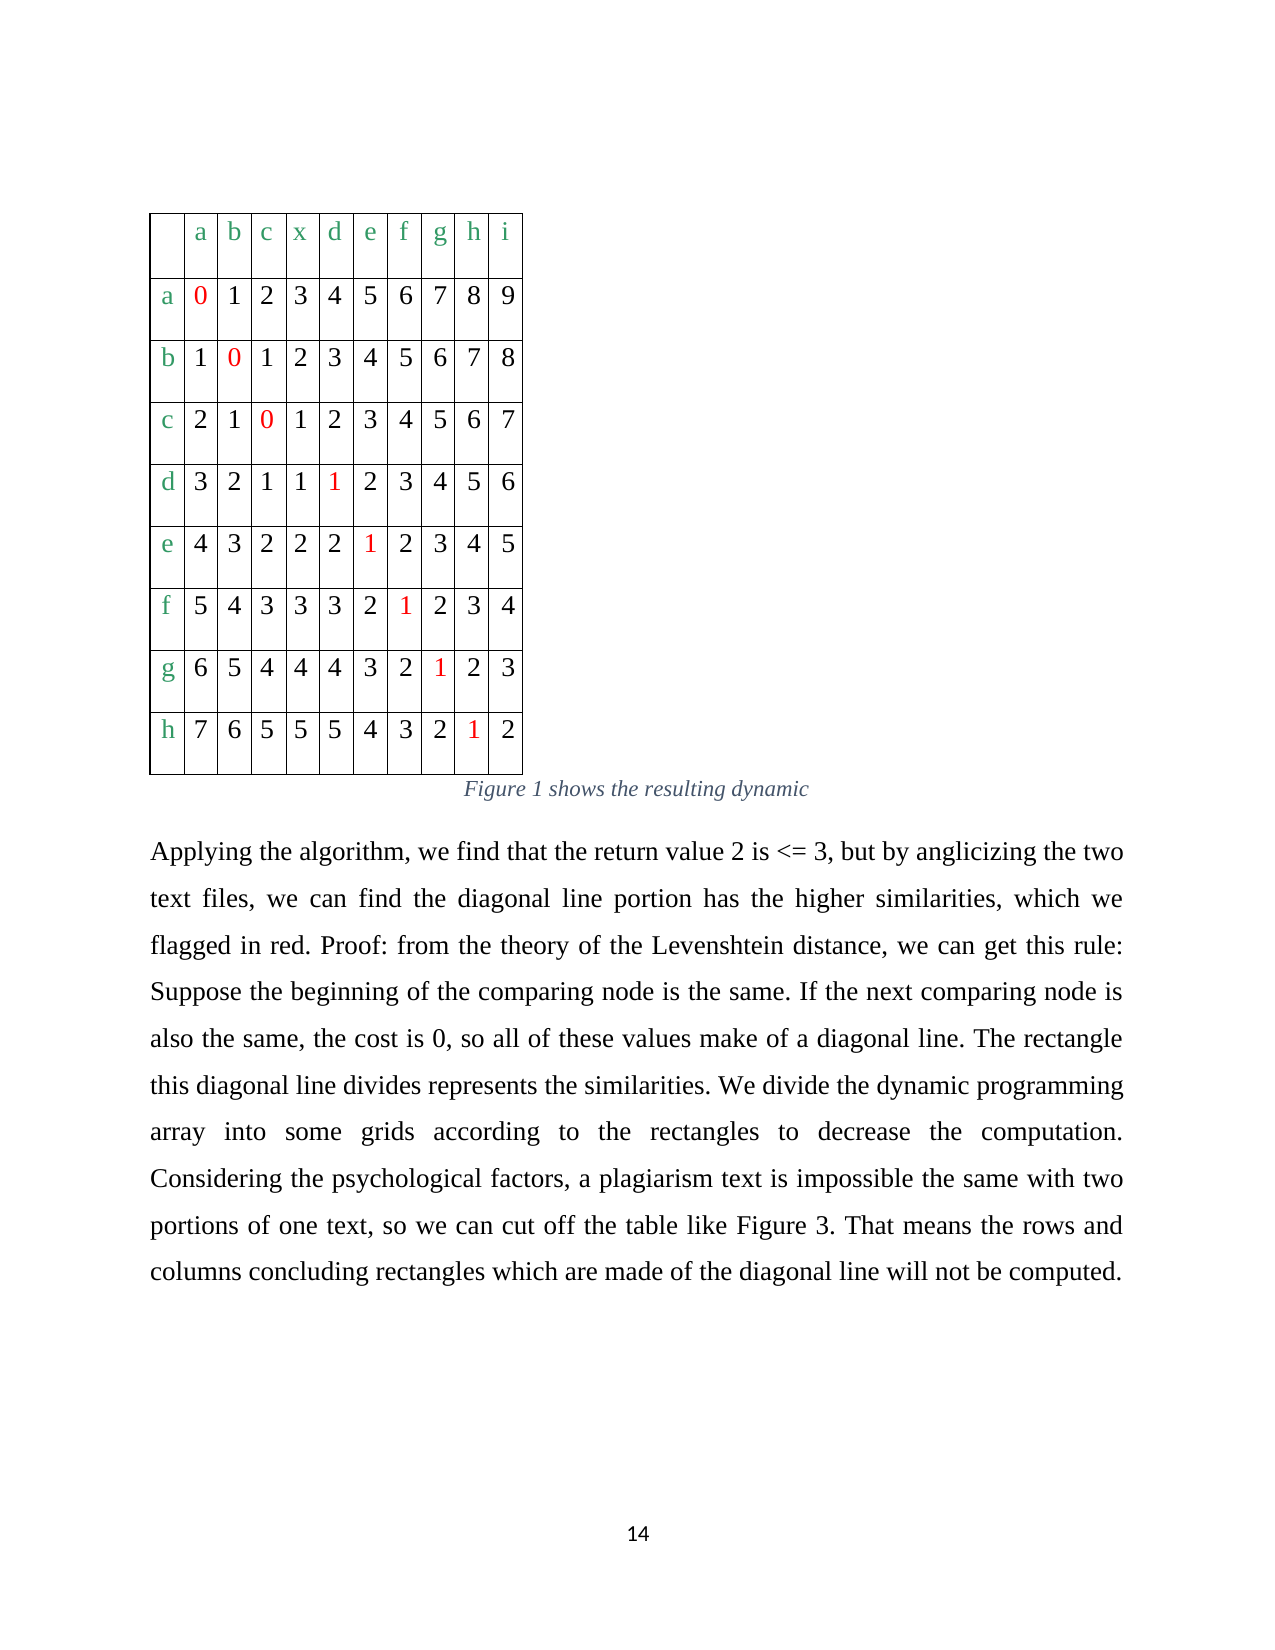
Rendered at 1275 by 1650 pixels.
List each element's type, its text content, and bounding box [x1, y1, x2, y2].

table_cell 6 [185, 651, 217, 712]
table_cell 5 [218, 651, 251, 712]
table_cell 3 [287, 279, 319, 340]
table_cell 4 [388, 403, 421, 464]
table_cell 5 [252, 713, 286, 774]
table_cell 2 [455, 651, 488, 712]
table_cell 5 [320, 713, 353, 774]
table_cell 2 [320, 403, 353, 464]
table_header c [252, 214, 286, 278]
table_cell f [151, 589, 184, 650]
table_cell 4 [252, 651, 286, 712]
table_cell 2 [354, 589, 387, 650]
table_cell 2 [422, 713, 454, 774]
table_cell 3 [320, 589, 353, 650]
table_cell 4 [354, 341, 387, 402]
table_cell 2 [489, 713, 522, 774]
table_cell b [151, 341, 184, 402]
table_cell 0 [218, 341, 251, 402]
table_header i [489, 214, 522, 278]
table_cell h [151, 713, 184, 774]
table_cell a [151, 279, 184, 340]
table_cell 1 [218, 279, 251, 340]
table_header h [455, 214, 488, 278]
table_cell 2 [185, 403, 217, 464]
table_cell 1 [388, 589, 421, 650]
table_cell 2 [218, 465, 251, 526]
table_cell 5 [287, 713, 319, 774]
table_cell 2 [287, 341, 319, 402]
table_cell 4 [287, 651, 319, 712]
table_header e [354, 214, 387, 278]
table_cell 3 [287, 589, 319, 650]
table_cell 8 [455, 279, 488, 340]
table_cell 4 [489, 589, 522, 650]
table_cell 3 [320, 341, 353, 402]
table_cell 5 [489, 527, 522, 588]
table_cell 3 [388, 465, 421, 526]
table_cell 5 [354, 279, 387, 340]
table_header f [388, 214, 421, 278]
table_cell 5 [388, 341, 421, 402]
table_cell 1 [320, 465, 353, 526]
table_cell g [151, 651, 184, 712]
text Applying the algorithm, we find that the return value 2 is <= 3, but by anglicizing the two text files, we can find the diagonal line portion has the higher similarities, which we flagged in red. Proof: from the theory of the Levenshtein distance, we can get this rule: Suppose the beginning of the comparing node is the same. If the next comparing node is also the same, the cost is 0, so all of these values make of a diagonal line. The rectangle this diagonal line divides represents the similarities. We divide the dynamic programming array into some grids according to the rectangles to decrease the computation. Considering the psychological factors, a plagiarism text is impossible the same with two portions of one text, so we can cut off the table like Figure 3. That means the rows and columns concluding rectangles which are made of the diagonal line will not be computed. [150, 835, 1125, 1287]
table_cell 6 [489, 465, 522, 526]
table_cell 7 [185, 713, 217, 774]
table_cell 2 [287, 527, 319, 588]
table_cell 6 [218, 713, 251, 774]
table_cell 9 [489, 279, 522, 340]
table_cell 3 [455, 589, 488, 650]
table_cell 8 [489, 341, 522, 402]
table_cell c [151, 403, 184, 464]
table_cell 1 [252, 341, 286, 402]
table_cell 3 [252, 589, 286, 650]
table_cell 5 [455, 465, 488, 526]
table_cell 4 [354, 713, 387, 774]
table_cell 6 [422, 341, 454, 402]
table_cell 1 [252, 465, 286, 526]
table_cell 2 [252, 279, 286, 340]
table_cell 1 [455, 713, 488, 774]
table_cell 1 [287, 465, 319, 526]
table_cell 4 [455, 527, 488, 588]
table_cell 1 [185, 341, 217, 402]
table_header b [218, 214, 251, 278]
table_header d [320, 214, 353, 278]
table_cell 3 [489, 651, 522, 712]
table_cell 0 [185, 279, 217, 340]
table_header [151, 214, 184, 278]
table_cell 2 [388, 527, 421, 588]
table_cell 5 [185, 589, 217, 650]
table_cell 1 [218, 403, 251, 464]
table_cell 7 [455, 341, 488, 402]
table_cell 4 [320, 651, 353, 712]
table_cell 2 [388, 651, 421, 712]
table_header g [422, 214, 454, 278]
table_header x [287, 214, 319, 278]
table_cell 7 [489, 403, 522, 464]
table_cell 2 [422, 589, 454, 650]
table_cell 3 [185, 465, 217, 526]
table_cell 6 [388, 279, 421, 340]
table_cell 3 [354, 403, 387, 464]
table_cell 4 [320, 279, 353, 340]
table_cell 1 [287, 403, 319, 464]
table_cell e [151, 527, 184, 588]
table_cell 7 [422, 279, 454, 340]
table_cell 2 [354, 465, 387, 526]
table_cell 2 [320, 527, 353, 588]
table_cell 4 [185, 527, 217, 588]
table_cell 6 [455, 403, 488, 464]
table_cell 3 [354, 651, 387, 712]
table_cell 1 [422, 651, 454, 712]
table_cell 3 [388, 713, 421, 774]
table_cell 0 [252, 403, 286, 464]
table_cell d [151, 465, 184, 526]
table_cell 5 [422, 403, 454, 464]
table_cell 1 [354, 527, 387, 588]
table_cell 2 [252, 527, 286, 588]
table_header a [185, 214, 217, 278]
table_cell 3 [422, 527, 454, 588]
table_cell 4 [422, 465, 454, 526]
table_cell 4 [218, 589, 251, 650]
table_cell 3 [218, 527, 251, 588]
